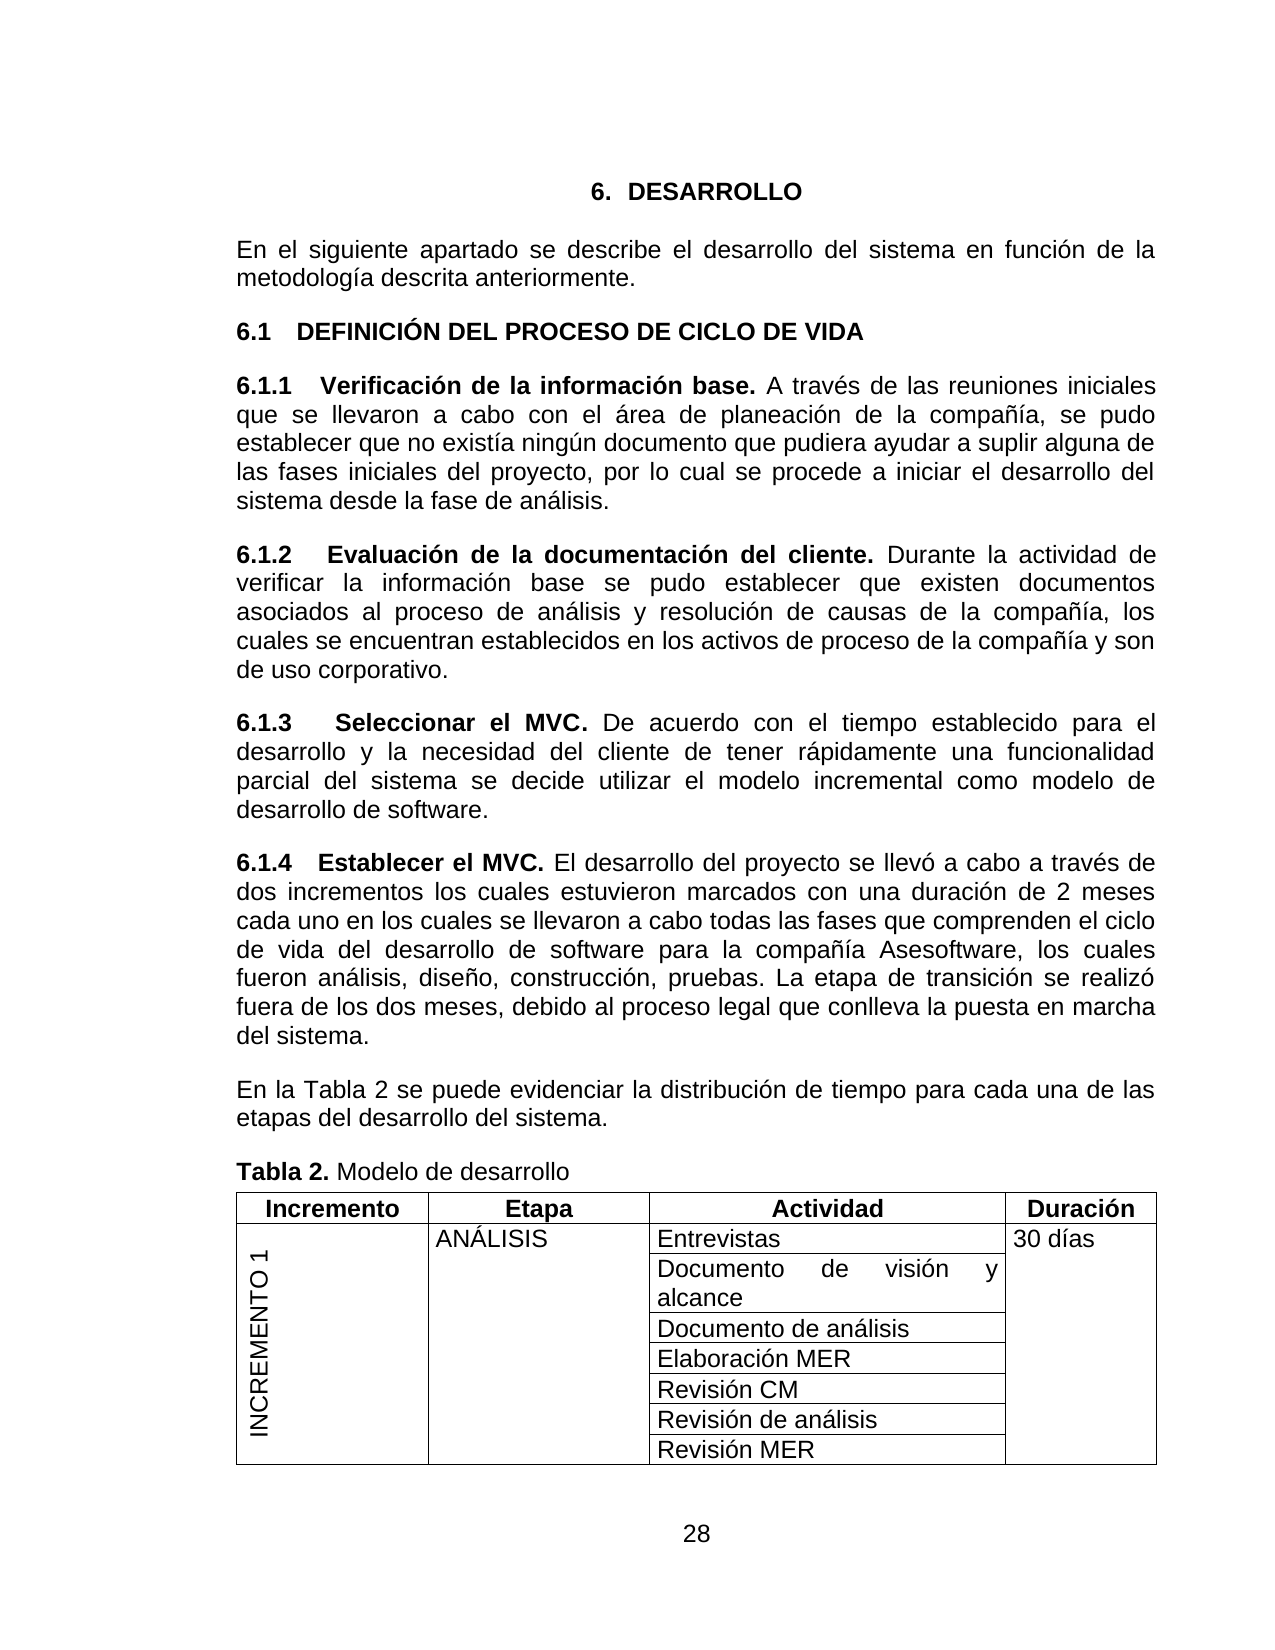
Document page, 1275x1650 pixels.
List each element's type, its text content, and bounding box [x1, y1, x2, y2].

table_cell Elaboración MER [650, 1343, 1005, 1373]
subtitle DEFINICIÓN DEL PROCESO DE CICLO DE VIDA [236, 317, 1157, 346]
text En la Tabla 2 se puede evidenciar la distribución de tiempo para cada una de las etapas del desarrollo del sistema. [236, 1075, 1157, 1132]
table_cell ANÁLISIS [429, 1224, 649, 1464]
table_header Incremento [237, 1193, 428, 1223]
text 6.1.3 Seleccionar el MVC. De acuerdo con el tiempo establecido para el desarrollo y la necesidad del cliente de tener rápidamente una funcionalidad parcial del sistema se decide utilizar el modelo incremental como modelo de desarrollo de software. [236, 708, 1157, 823]
text En el siguiente apartado se describe el desarrollo del sistema en función de la metodología descrita anteriormente. [236, 235, 1157, 292]
table_cell Revisión de análisis [650, 1404, 1005, 1434]
table_header Duración [1006, 1193, 1156, 1223]
table_cell Revisión MER [650, 1435, 1005, 1464]
table_header Etapa [429, 1193, 649, 1223]
text 6.1.1 Verificación de la información base. A través de las reuniones iniciales que se llevaron a cabo con el área de planeación de la compañía, se pudo establecer que no existía ningún documento que pudiera ayudar a suplir alguna de las fases iniciales del proyecto, por lo cual se procede a iniciar el desarrollo del sistema desde la fase de análisis. [236, 371, 1157, 515]
subtitle DESARROLLO [236, 177, 1157, 206]
table_cell 30 días [1006, 1224, 1156, 1464]
table_header Actividad [650, 1193, 1005, 1223]
table_cell INCREMENTO 1 [237, 1224, 428, 1464]
text 6.1.2 Evaluación de la documentación del cliente. Durante la actividad de verificar la información base se pudo establecer que existen documentos asociados al proceso de análisis y resolución de causas de la compañía, los cuales se encuentran establecidos en los activos de proceso de la compañía y son de uso corporativo. [236, 540, 1157, 683]
text Tabla 2. Modelo de desarrollo [236, 1157, 1157, 1186]
table_cell Documento de análisis [650, 1313, 1005, 1342]
table_cell Entrevistas [650, 1224, 1005, 1253]
table_cell Revisión CM [650, 1374, 1005, 1403]
table_cell Documento de visión y alcance [650, 1254, 1005, 1312]
text 6.1.4 Establecer el MVC. El desarrollo del proyecto se llevó a cabo a través de dos incrementos los cuales estuvieron marcados con una duración de 2 meses cada uno en los cuales se llevaron a cabo todas las fases que comprenden el ciclo de vida del desarrollo de software para la compañía Asesoftware, los cuales fueron análisis, diseño, construcción, pruebas. La etapa de transición se realizó fuera de los dos meses, debido al proceso legal que conlleva la puesta en marcha del sistema. [236, 848, 1157, 1050]
